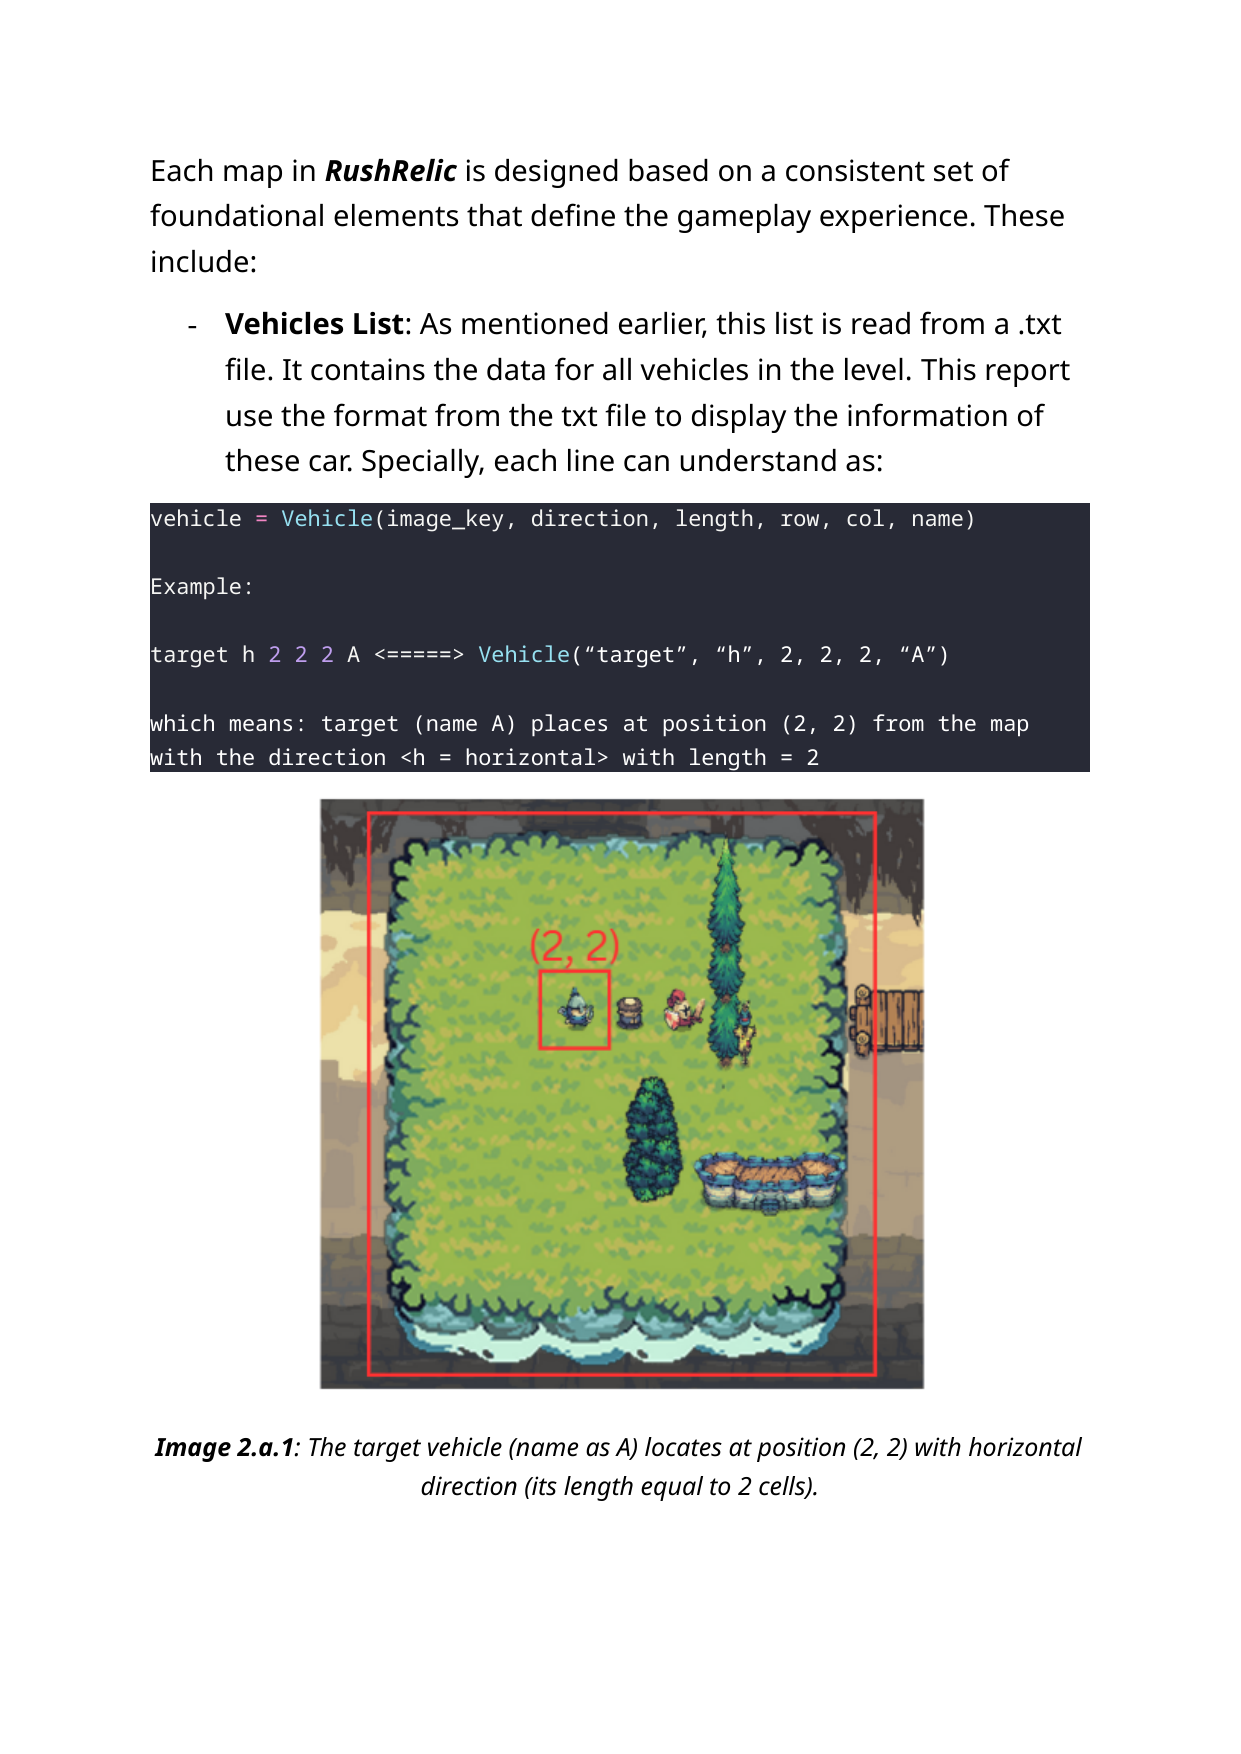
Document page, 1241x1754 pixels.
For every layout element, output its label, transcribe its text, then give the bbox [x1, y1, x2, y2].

text vehicle = Vehicle(image_key, direction, length, row, col, name) [150, 503, 1090, 532]
list Vehicles List: As mentioned earlier, this list is read from a .txt file. It contains the data for all vehicles in the level. This report use the format from the txt file to display the information of these car. Specially, each line can understand as: [187, 303, 1090, 480]
text target h 2 2 2 A <=====> Vehicle(“target”, “h”, 2, 2, 2, “A”) [150, 639, 1090, 669]
text Example: [150, 571, 1090, 601]
text which means: target (name A) places at position (2, 2) from the map with the direction <h = horizontal> with length = 2 [150, 708, 1090, 772]
text Each map in RushRelic is designed based on a consistent set of foundational elements that define the gameplay experience. These include: [150, 150, 1090, 281]
text Image 2.a.1: The target vehicle (name as A) locates at position (2, 2) with horizontal direction (its length equal to 2 cells). [150, 1429, 1090, 1503]
picture [285, 776, 955, 1409]
